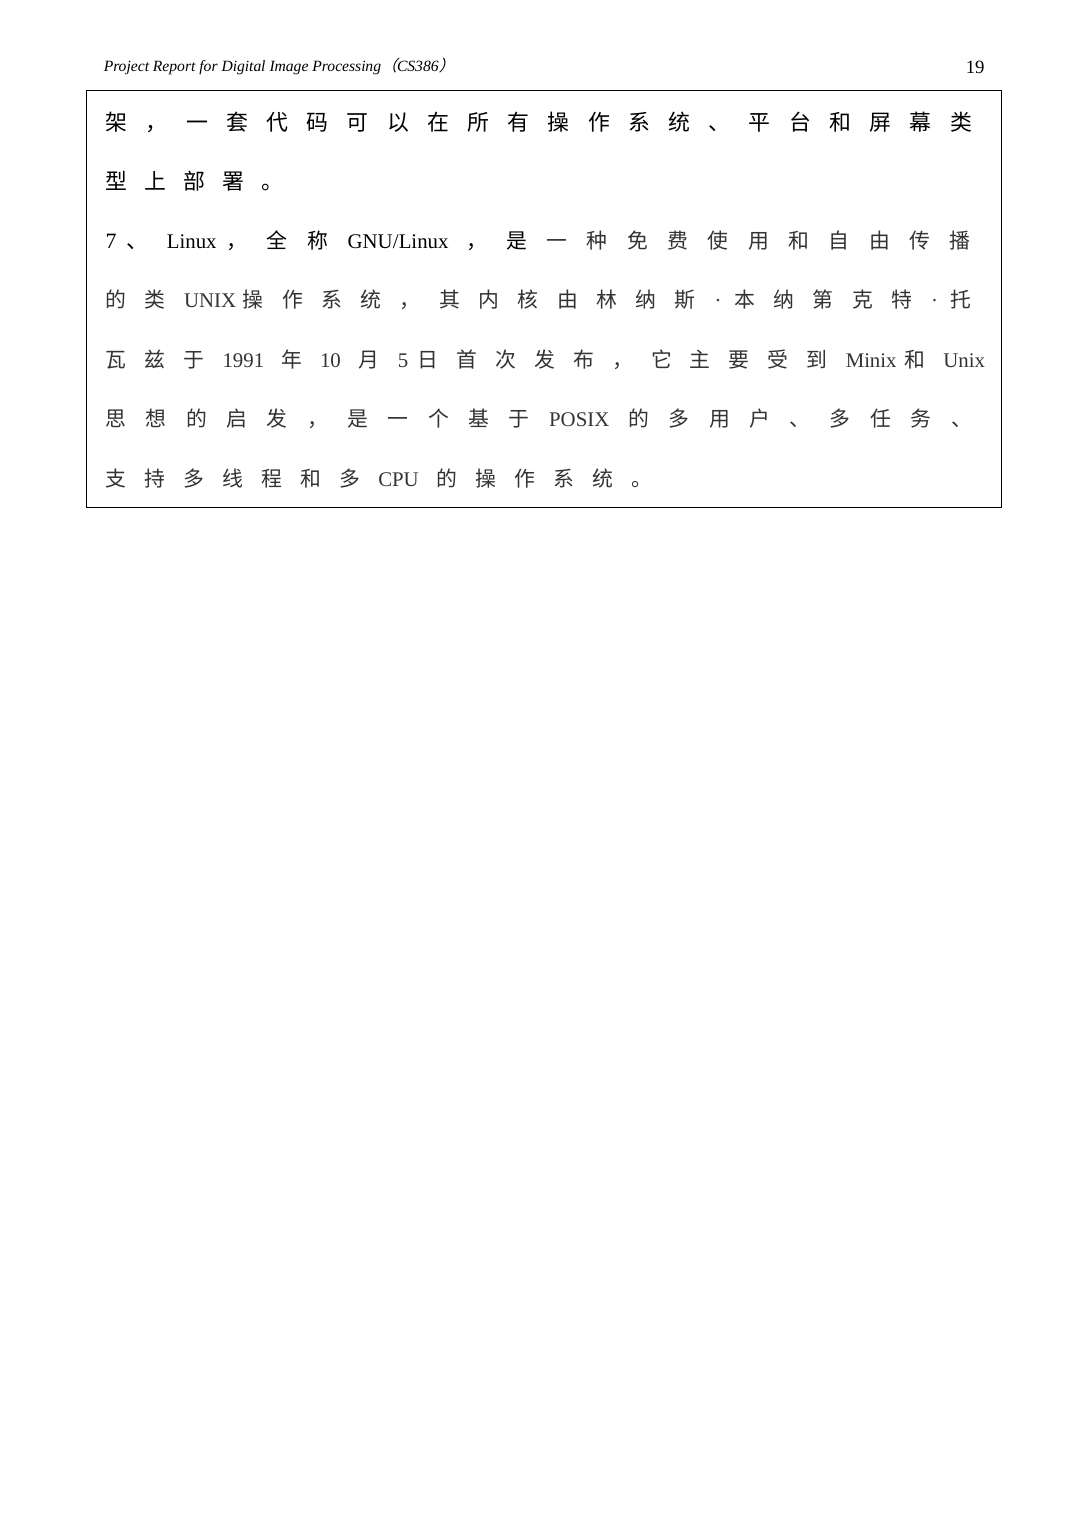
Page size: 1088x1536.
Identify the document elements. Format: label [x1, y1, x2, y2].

table_header [87, 91, 1001, 507]
